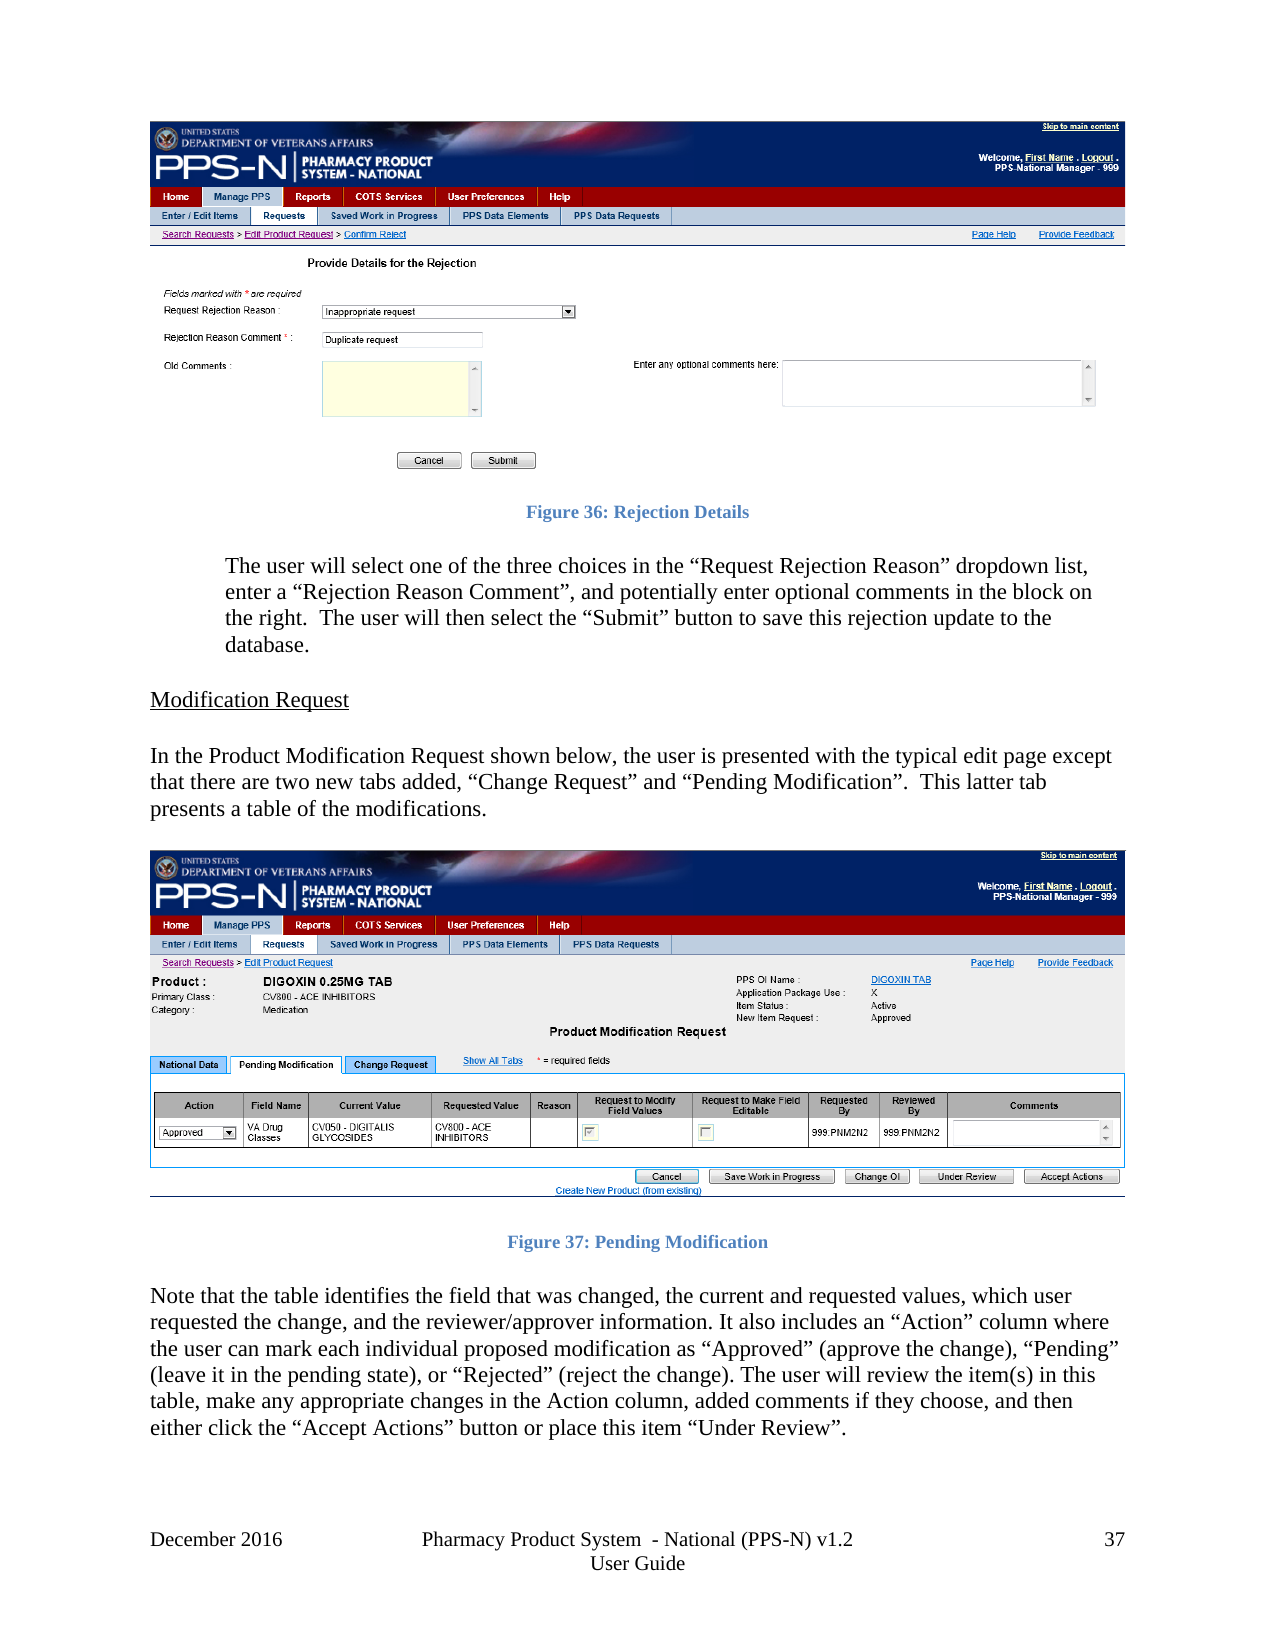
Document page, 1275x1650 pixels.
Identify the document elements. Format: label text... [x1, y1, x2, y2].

text Note that the table identifies the field that was changed, the current and requested values, which user requested the change, and the reviewer/approver information. It also includes an “Action” column where the user can mark each individual proposed modification as “Approved” (approve the change), “Pending” (leave it in the pending state), or “Rejected” (reject the change). The user will review the item(s) in this table, make any appropriate changes in the Action column, added comments if they choose, and then either click the “Accept Actions” button or place this item “Under Review”. [150, 1282, 1125, 1440]
text Modification Request [150, 686, 1125, 713]
text In the Product Modification Request shown below, the user is presented with the typical edit page except that there are two new tabs added, “Change Request” and “Pending Modification”. This latter tab presents a table of the modifications. [150, 742, 1125, 821]
text Figure 36: Rejection Details [150, 501, 1125, 523]
picture [150, 850, 1127, 1202]
picture [150, 121, 1125, 472]
text The user will select one of the three choices in the “Request Rejection Reason” dropdown list, enter a “Rejection Reason Comment”, and potentially enter optional comments in the block on the right. The user will then select the “Submit” button to save this rejection update to the database. [225, 552, 1125, 657]
text Figure 37: Pending Modification [150, 1231, 1125, 1253]
